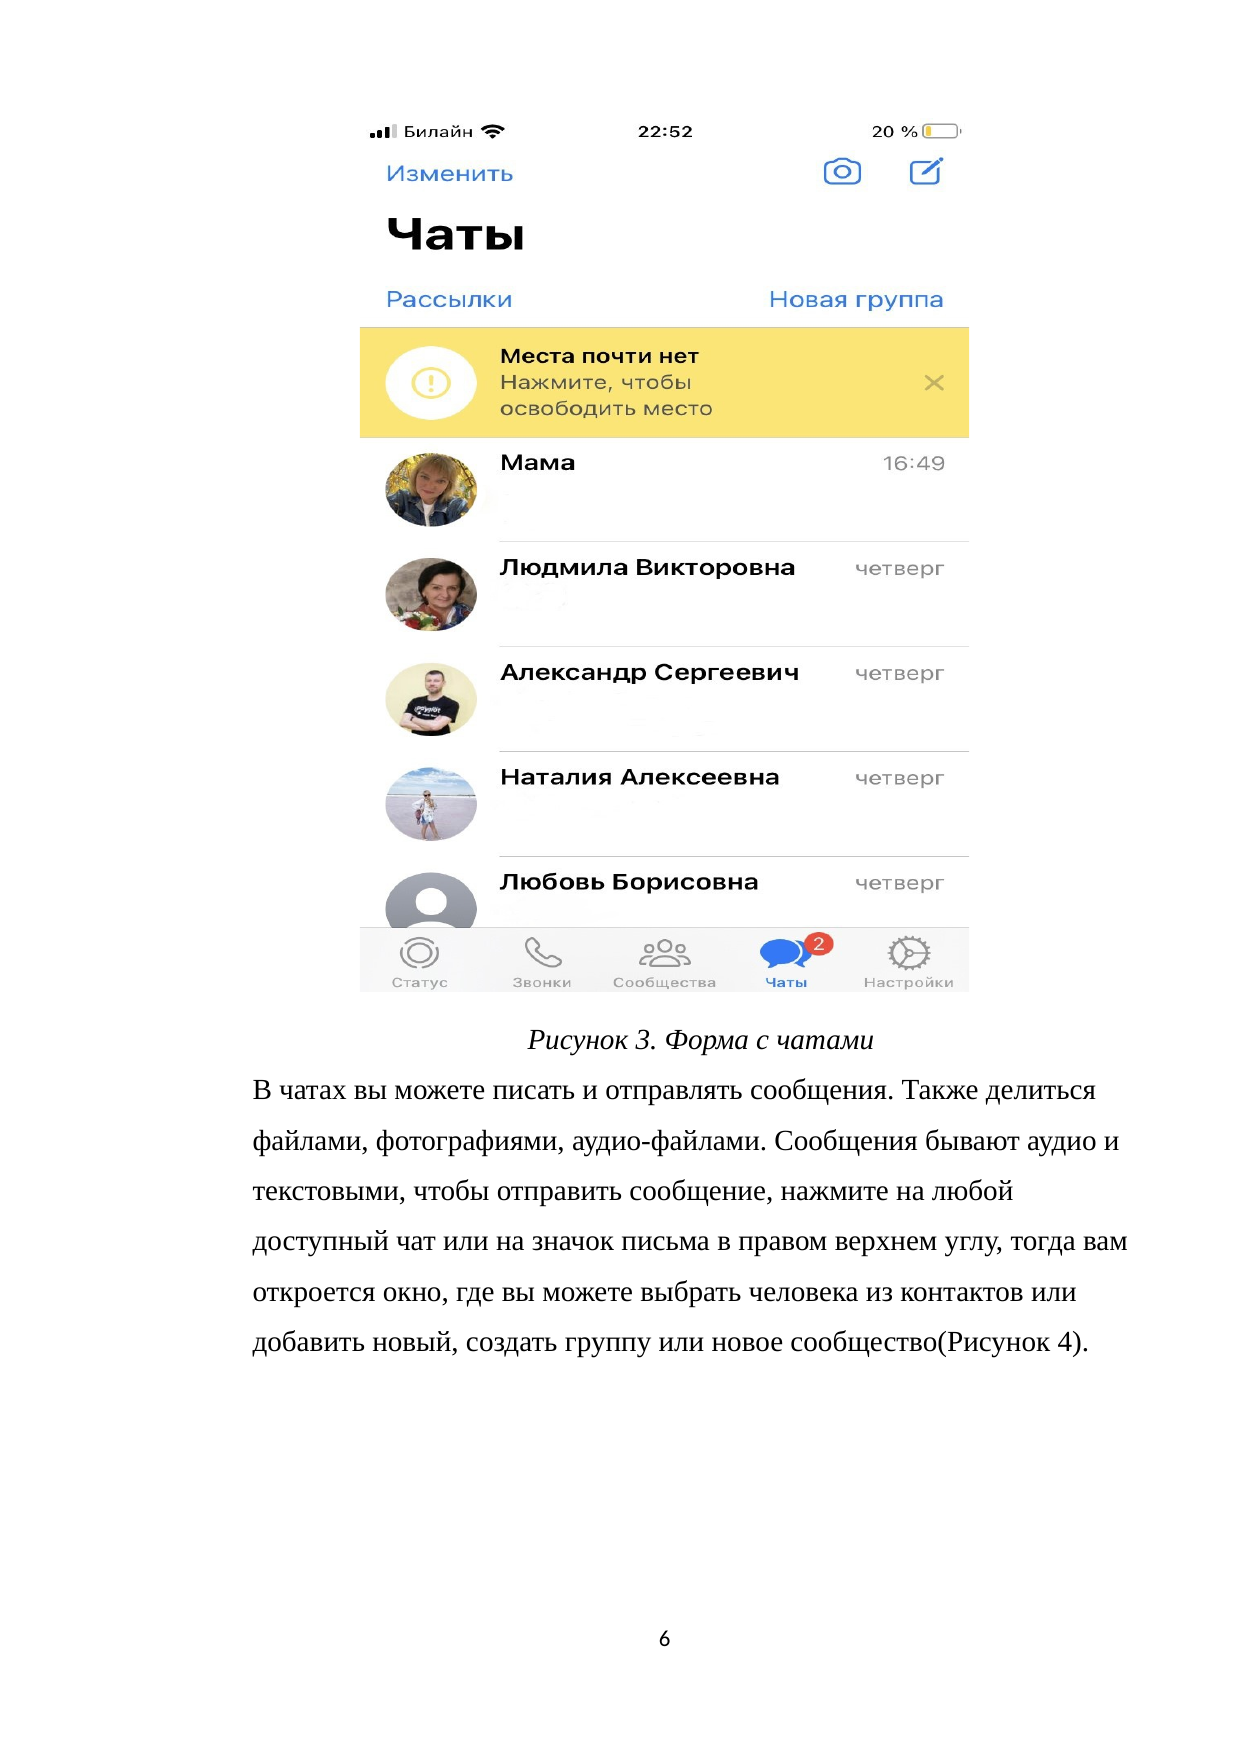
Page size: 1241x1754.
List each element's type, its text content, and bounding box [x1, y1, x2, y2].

picture [359, 118, 970, 992]
list Рисунок 3. Форма с чатами [252, 1022, 1152, 1056]
list В чатах вы можете писать и отправлять сообщения. Также делиться файлами, фотографиями, аудио-файлами. Сообщения бывают аудио и текстовыми, чтобы отправить сообщение, нажмите на любой доступный чат или на значок письма в правом верхнем углу, тогда вам откроется окно, где вы можете выбрать человека из контактов или добавить новый, создать группу или новое сообщество(Рисунок 4). [252, 1072, 1152, 1358]
